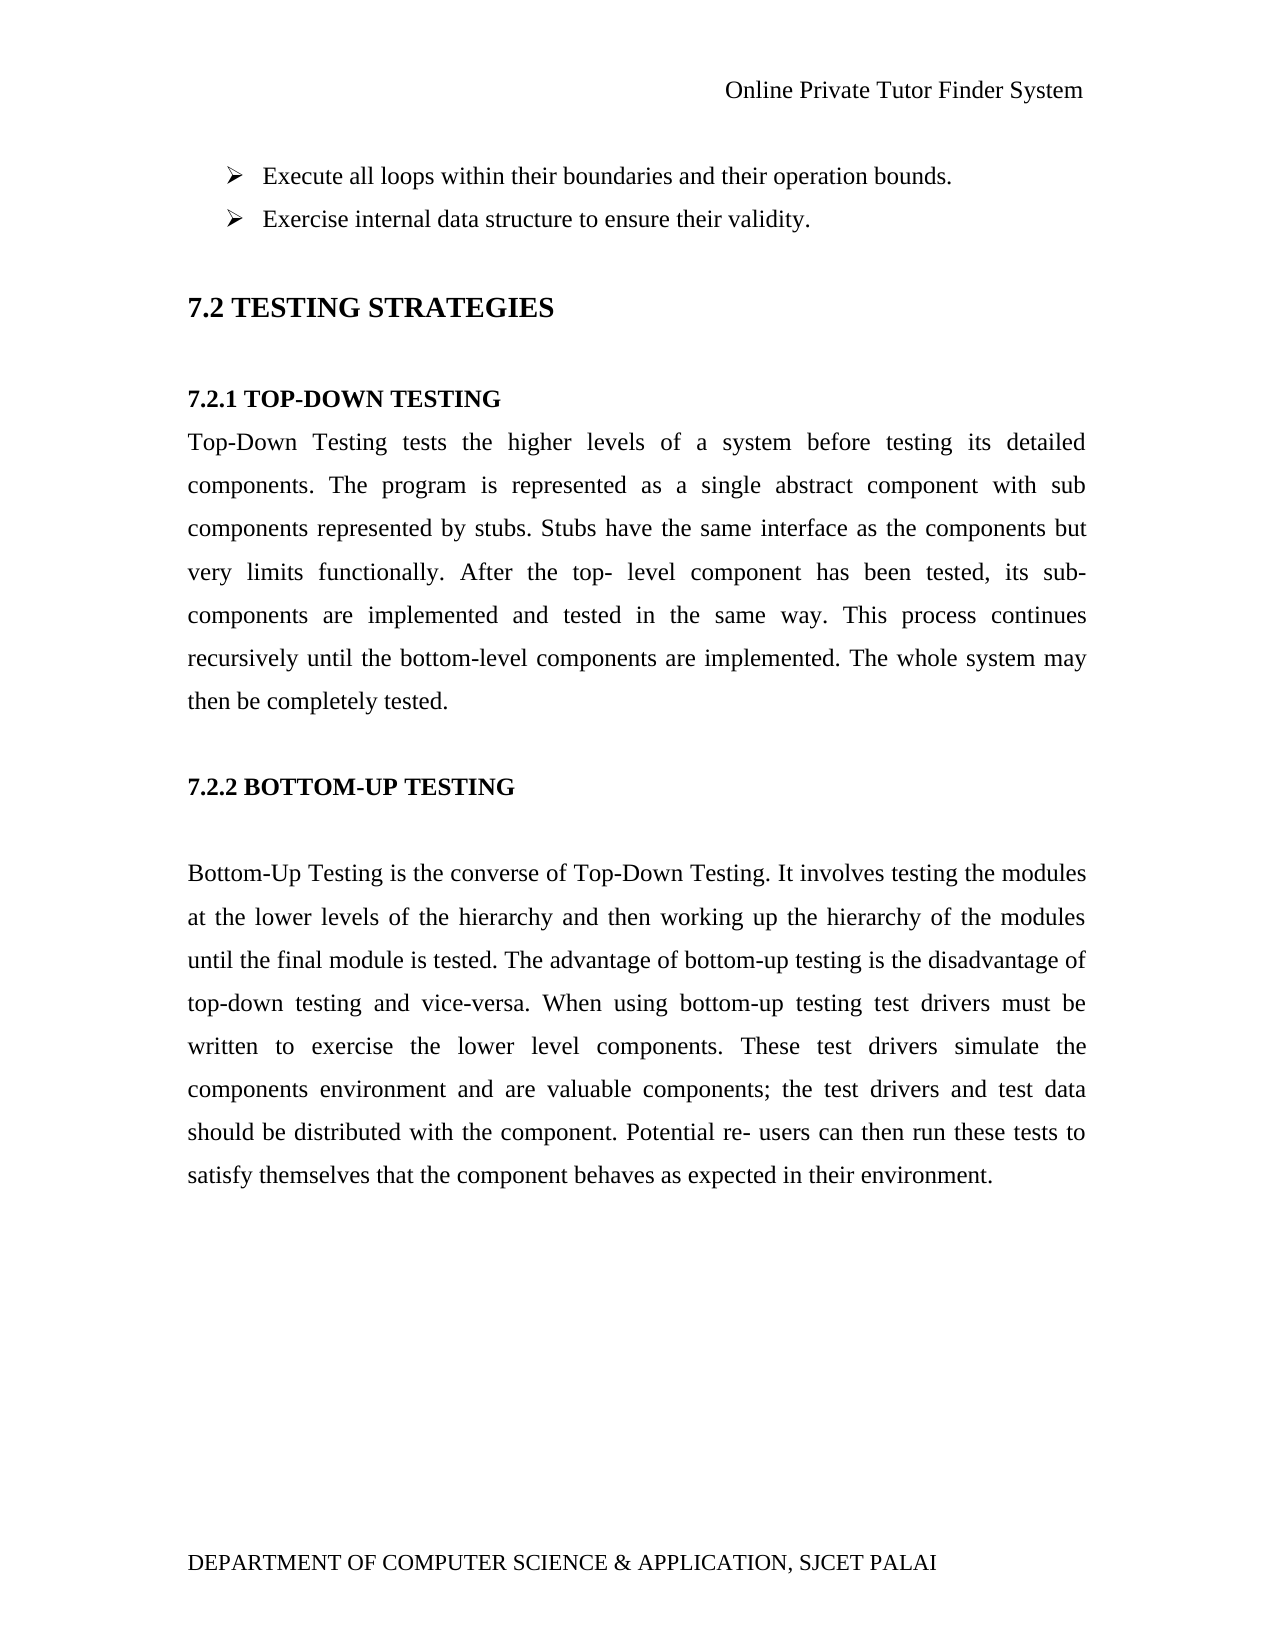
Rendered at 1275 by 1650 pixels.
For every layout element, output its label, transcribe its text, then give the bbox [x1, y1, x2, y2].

text 7.2.1 TOP-DOWN TESTING [187, 384, 1087, 413]
list Execute all loops within their boundaries and their operation bounds. [225, 161, 1083, 190]
text Top-Down Testing tests the higher levels of a system before testing its detailed components. The program is represented as a single abstract component with sub components represented by stubs. Stubs have the same interface as the components but very limits functionally. After the top- level component has been tested, its sub- components are implemented and tested in the same way. This process continues recursively until the bottom-level components are implemented. The whole system may then be completely tested. [187, 427, 1087, 715]
text Bottom-Up Testing is the converse of Top-Down Testing. It involves testing the modules at the lower levels of the hierarchy and then working up the hierarchy of the modules until the final module is tested. The advantage of bottom-up testing is the disadvantage of top-down testing and vice-versa. When using bottom-up testing test drivers must be written to exercise the lower level components. These test drivers simulate the components environment and are valuable components; the test drivers and test data should be distributed with the component. Potential re- users can then run these tests to satisfy themselves that the component behaves as expected in their environment. [187, 858, 1087, 1189]
list Exercise internal data structure to ensure their validity. [225, 204, 1083, 233]
text 7.2.2 BOTTOM-UP TESTING [187, 772, 1087, 801]
text 7.2 TESTING STRATEGIES [187, 291, 1087, 324]
